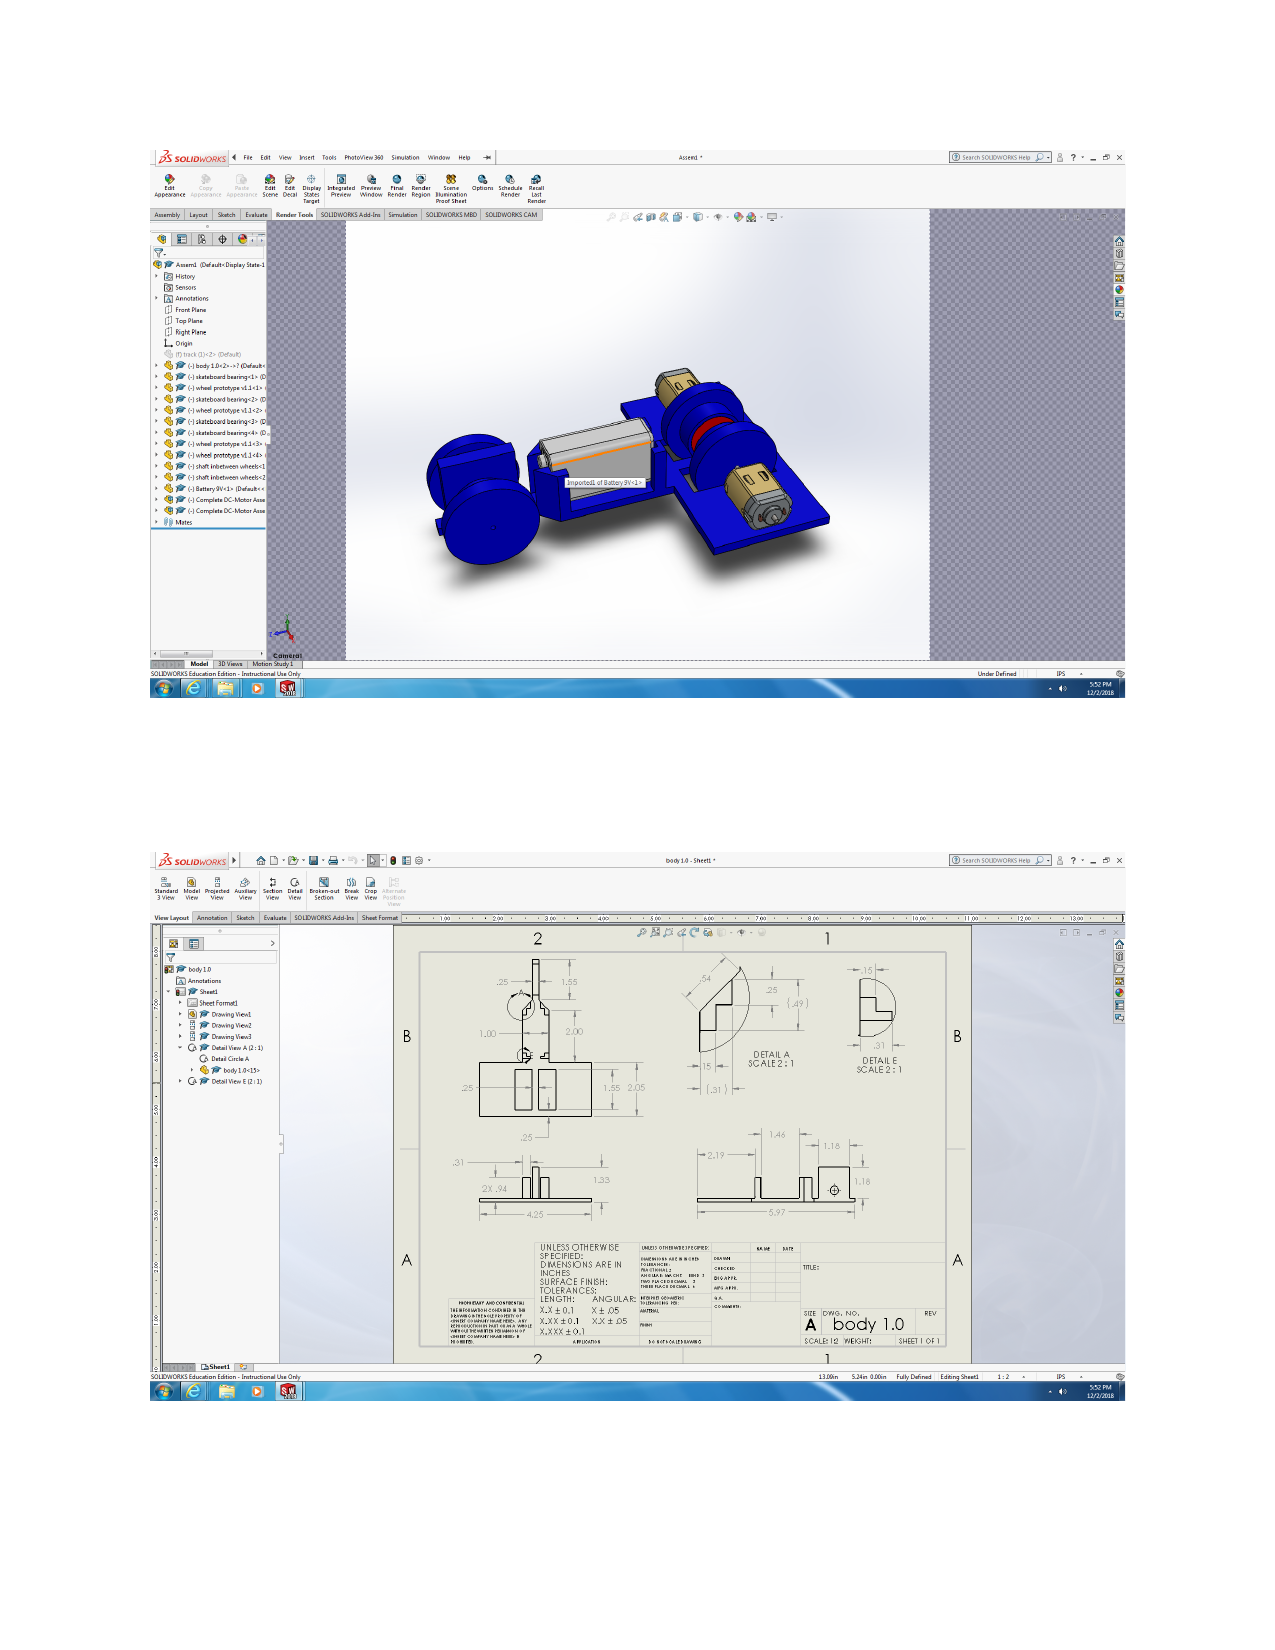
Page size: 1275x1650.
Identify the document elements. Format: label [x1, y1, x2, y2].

picture [150, 852, 1125, 1401]
picture [150, 150, 1125, 698]
